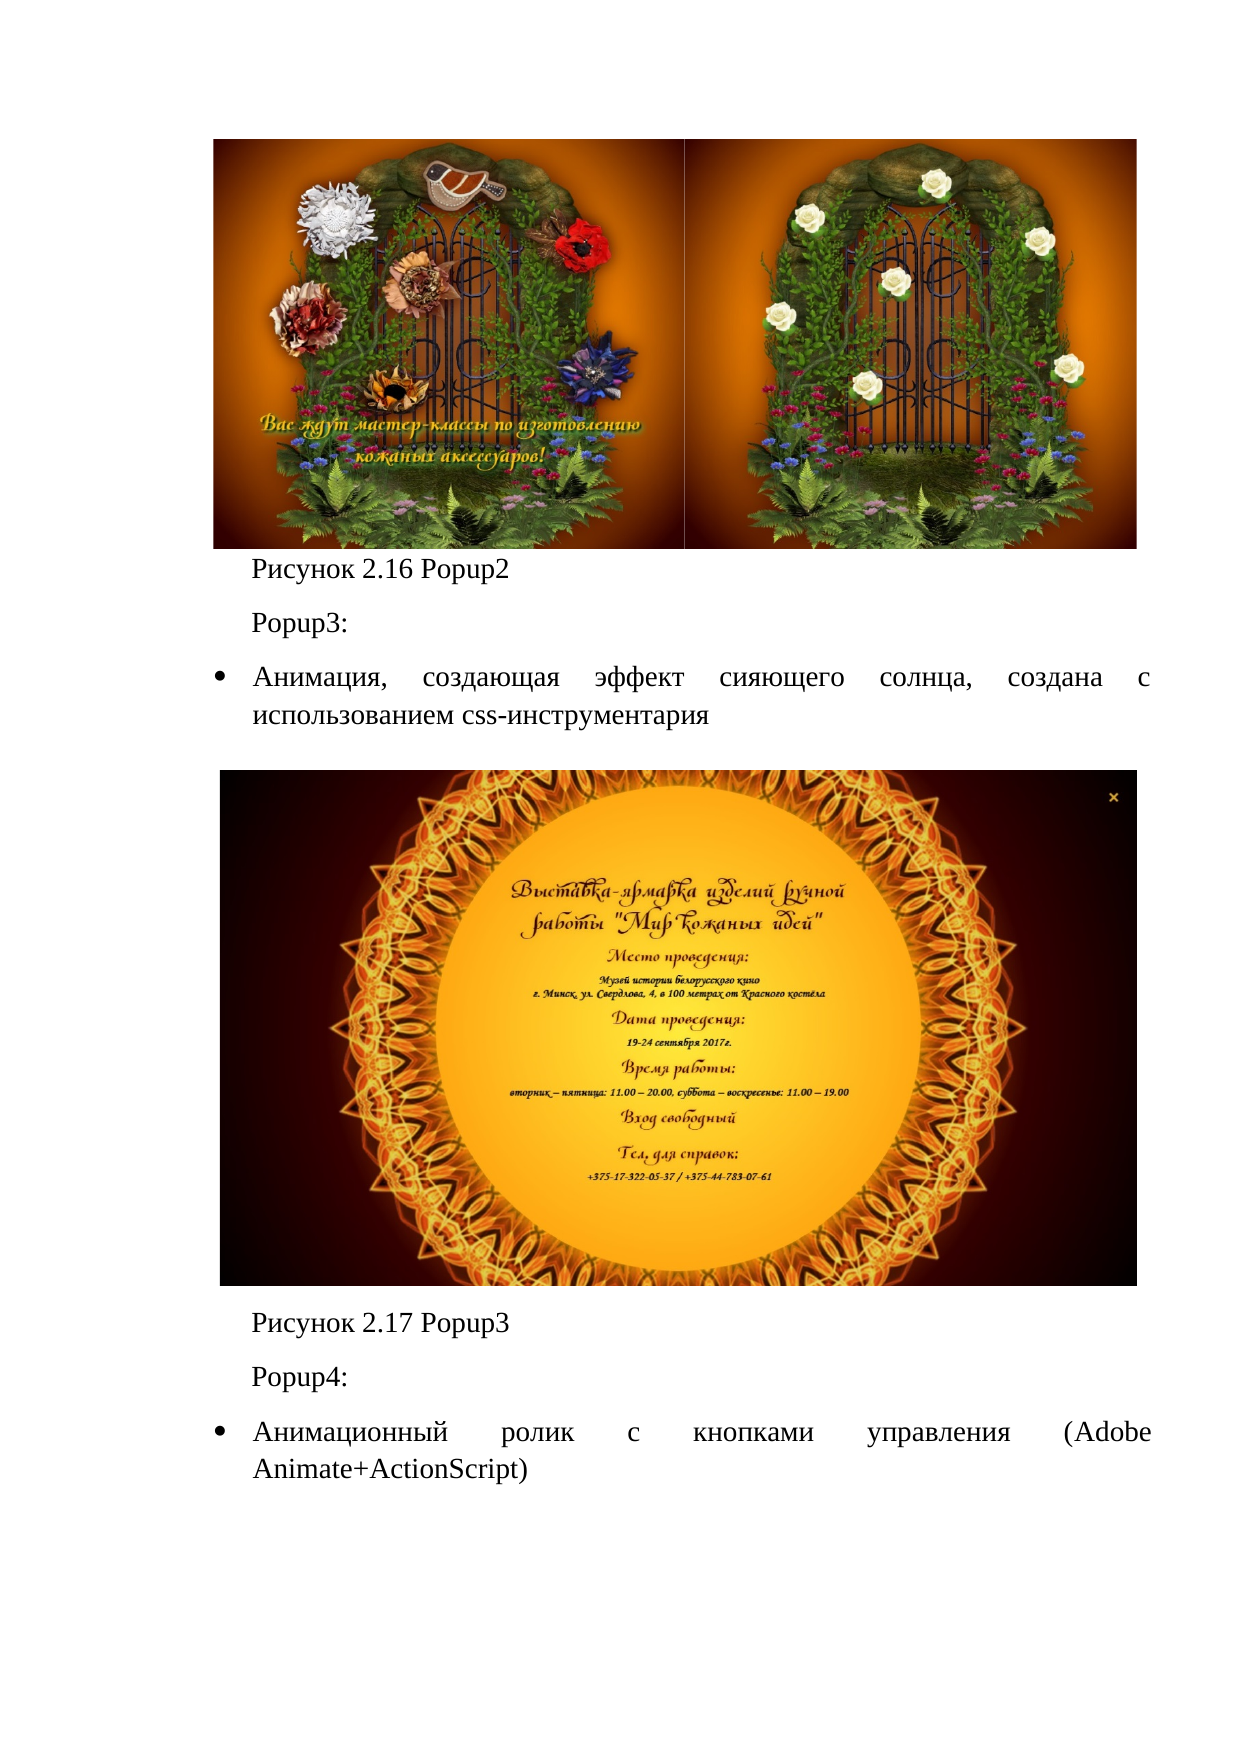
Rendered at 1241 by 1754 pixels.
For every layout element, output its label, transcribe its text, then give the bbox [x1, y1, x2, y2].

picture [213, 139, 1137, 549]
list Анимационный ролик с кнопками управления (Adobe Animate+ActionScript) [215, 1411, 1152, 1486]
list Анимация, создающая эффект сияющего солнца, создана с использованием css-инструментария [215, 657, 1152, 732]
picture [219, 770, 1137, 1286]
text Popup4: [177, 1357, 1152, 1394]
text Popup3: [177, 603, 1152, 640]
